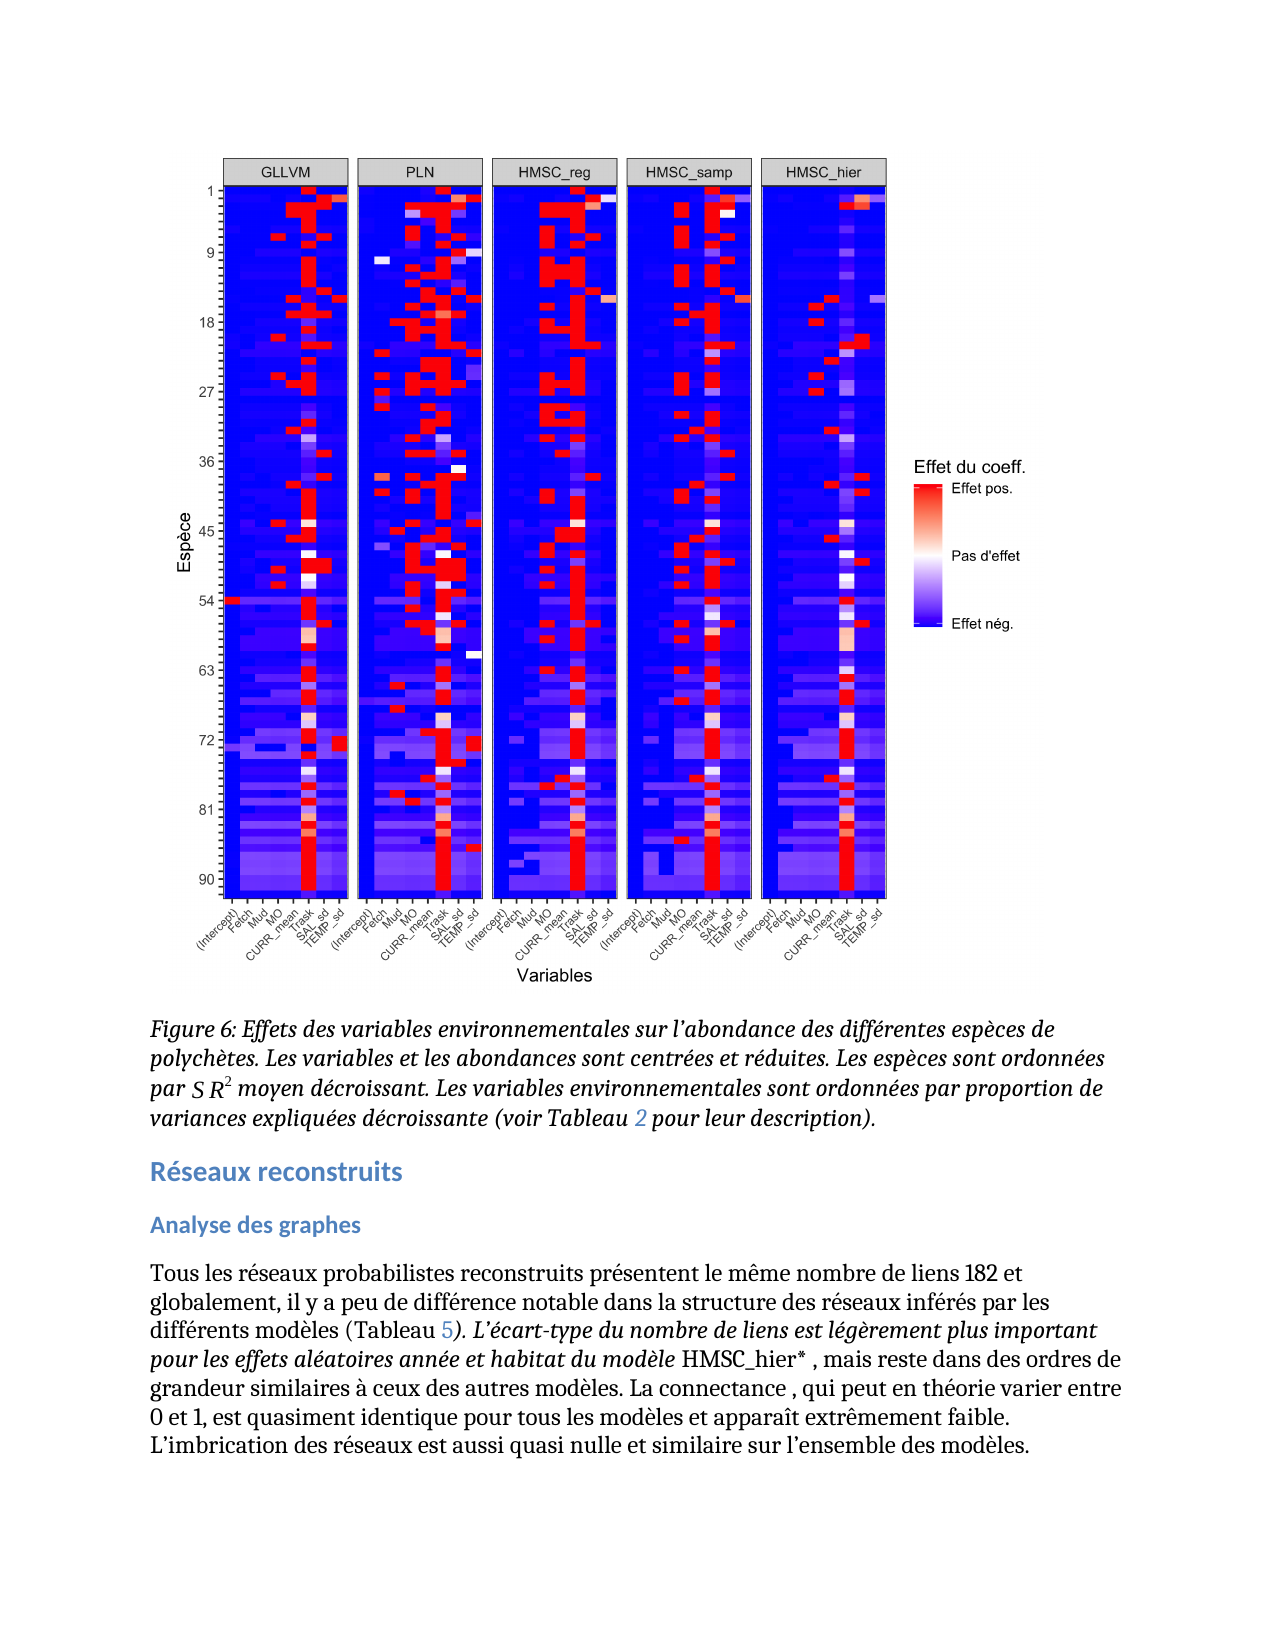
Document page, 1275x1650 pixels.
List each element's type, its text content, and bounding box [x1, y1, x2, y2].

subtitle Analyse des graphes [150, 1209, 1125, 1240]
text Tous les réseaux probabilistes reconstruits présentent le même nombre de liens 182 et globalement, il y a peu de différence notable dans la structure des réseaux inférés par les différents modèles (Tableau 5). L’écart-type du nombre de liens est légèrement plus important pour les effets aléatoires année et habitat du modèle HMSC_hier* , mais reste dans des ordres de grandeur similaires à ceux des autres modèles. La connectance , qui peut en théorie varier entre 0 et 1, est quasiment identique pour tous les modèles et apparaît extrêmement faible. L’imbrication des réseaux est aussi quasi nulle et similaire sur l’ensemble des modèles. [150, 1259, 1125, 1460]
subtitle Réseaux reconstruits [150, 1153, 1125, 1189]
text Figure 6: Effets des variables environnementales sur l’abondance des différentes espèces de polychètes. Les variables et les abondances sont centrées et réduites. Les espèces sont ordonnées par moyen décroissant. Les variables environnementales sont ordonnées par proportion de variances expliquées décroissante (voir Tableau 2 pour leur description). [150, 1015, 1125, 1132]
picture [168, 150, 1044, 994]
